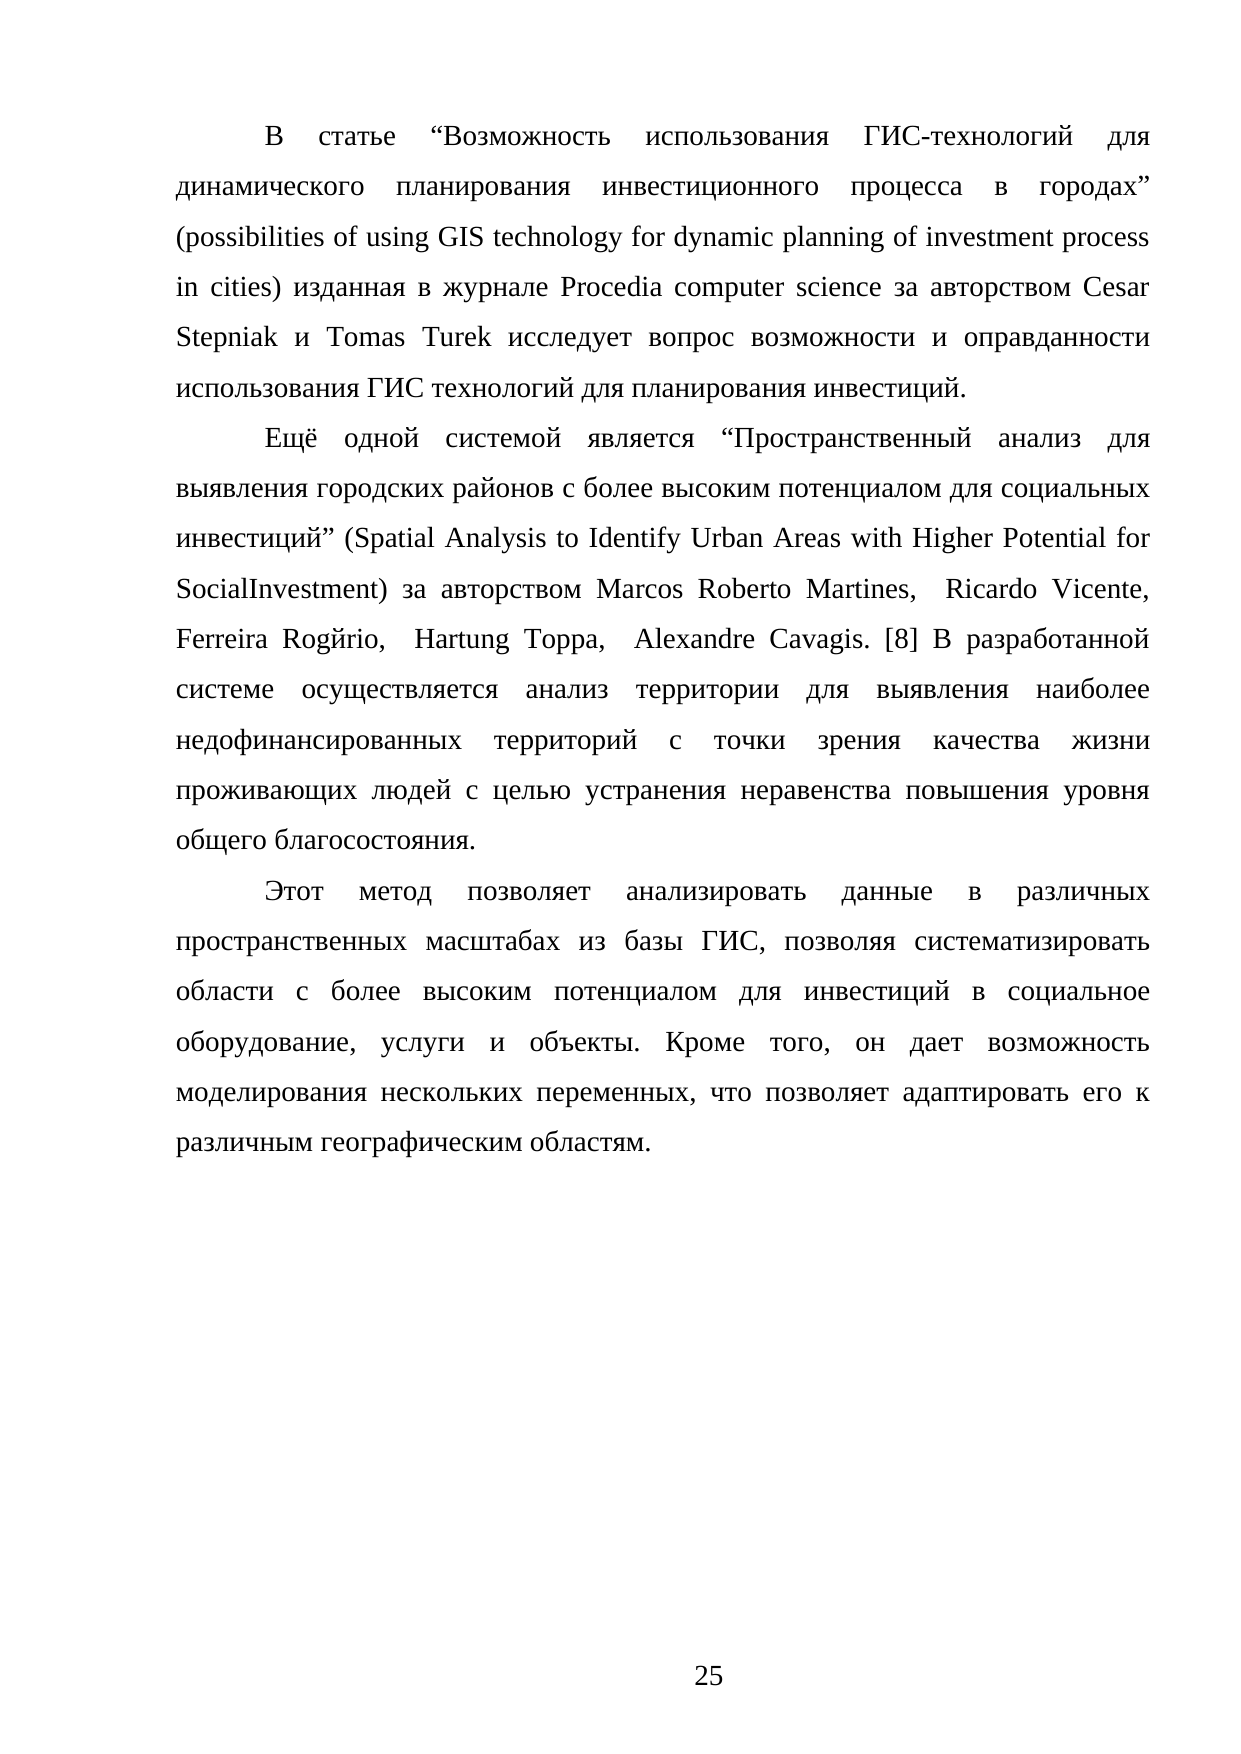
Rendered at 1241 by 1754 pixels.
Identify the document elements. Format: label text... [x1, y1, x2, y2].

text Этот метод позволяет анализировать данные в различных пространственных масштабах из базы ГИС, позволяя систематизировать области с более высоким потенциалом для инвестиций в социальное оборудование, услуги и объекты. Кроме того, он дает возможность моделирования нескольких переменных, что позволяет адаптировать его к различным географическим областям. [176, 873, 1151, 1158]
text В статье “Возможность использования ГИС-технологий для динамического планирования инвестиционного процесса в городах” (possibilities of using GIS technology for dynamic planning of investment process in cities) изданная в журнале Procedia computer science за авторством Cesar Stepniak и Tomas Turek исследует вопрос возможности и оправданности использования ГИС технологий для планирования инвестиций. [176, 118, 1151, 403]
text Ещё одной системой является “Пространственный анализ для выявления городских районов с более высоким потенциалом для социальных инвестиций” (Spatial Analysis to Identify Urban Areas with Higher Potential for SocialInvestment) за авторством Marcos Roberto Martines, Ricardo Vicente, Ferreira Rogйrio, Hartung Toppa, Alexandre Cavagis. [8] В разработанной системе осуществляется анализ территории для выявления наиболее недофинансированных территорий с точки зрения качества жизни проживающих людей с целью устранения неравенства повышения уровня общего благосостояния. [176, 420, 1151, 856]
